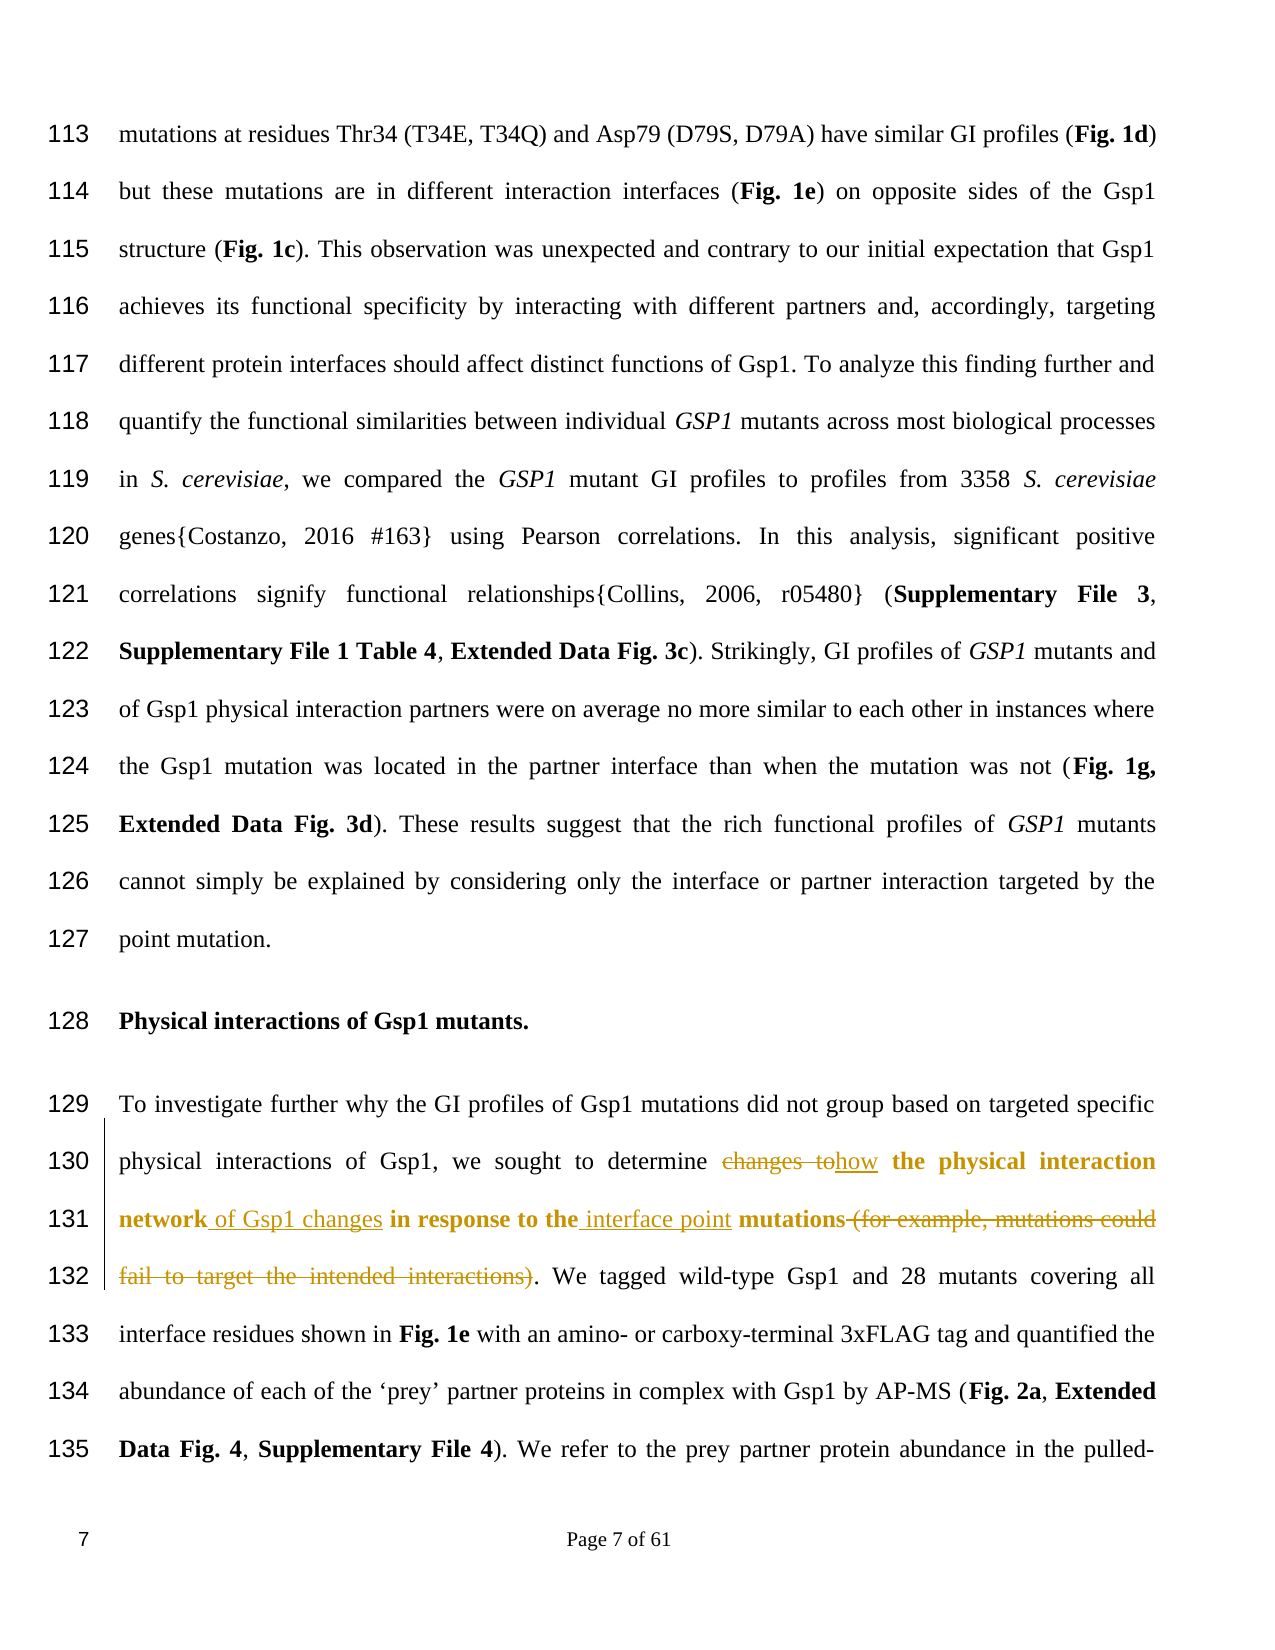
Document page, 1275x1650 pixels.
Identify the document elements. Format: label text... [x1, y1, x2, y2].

text Physical interactions of Gsp1 mutants. [119, 1006, 1156, 1035]
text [119, 1089, 1156, 1462]
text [119, 119, 1156, 952]
